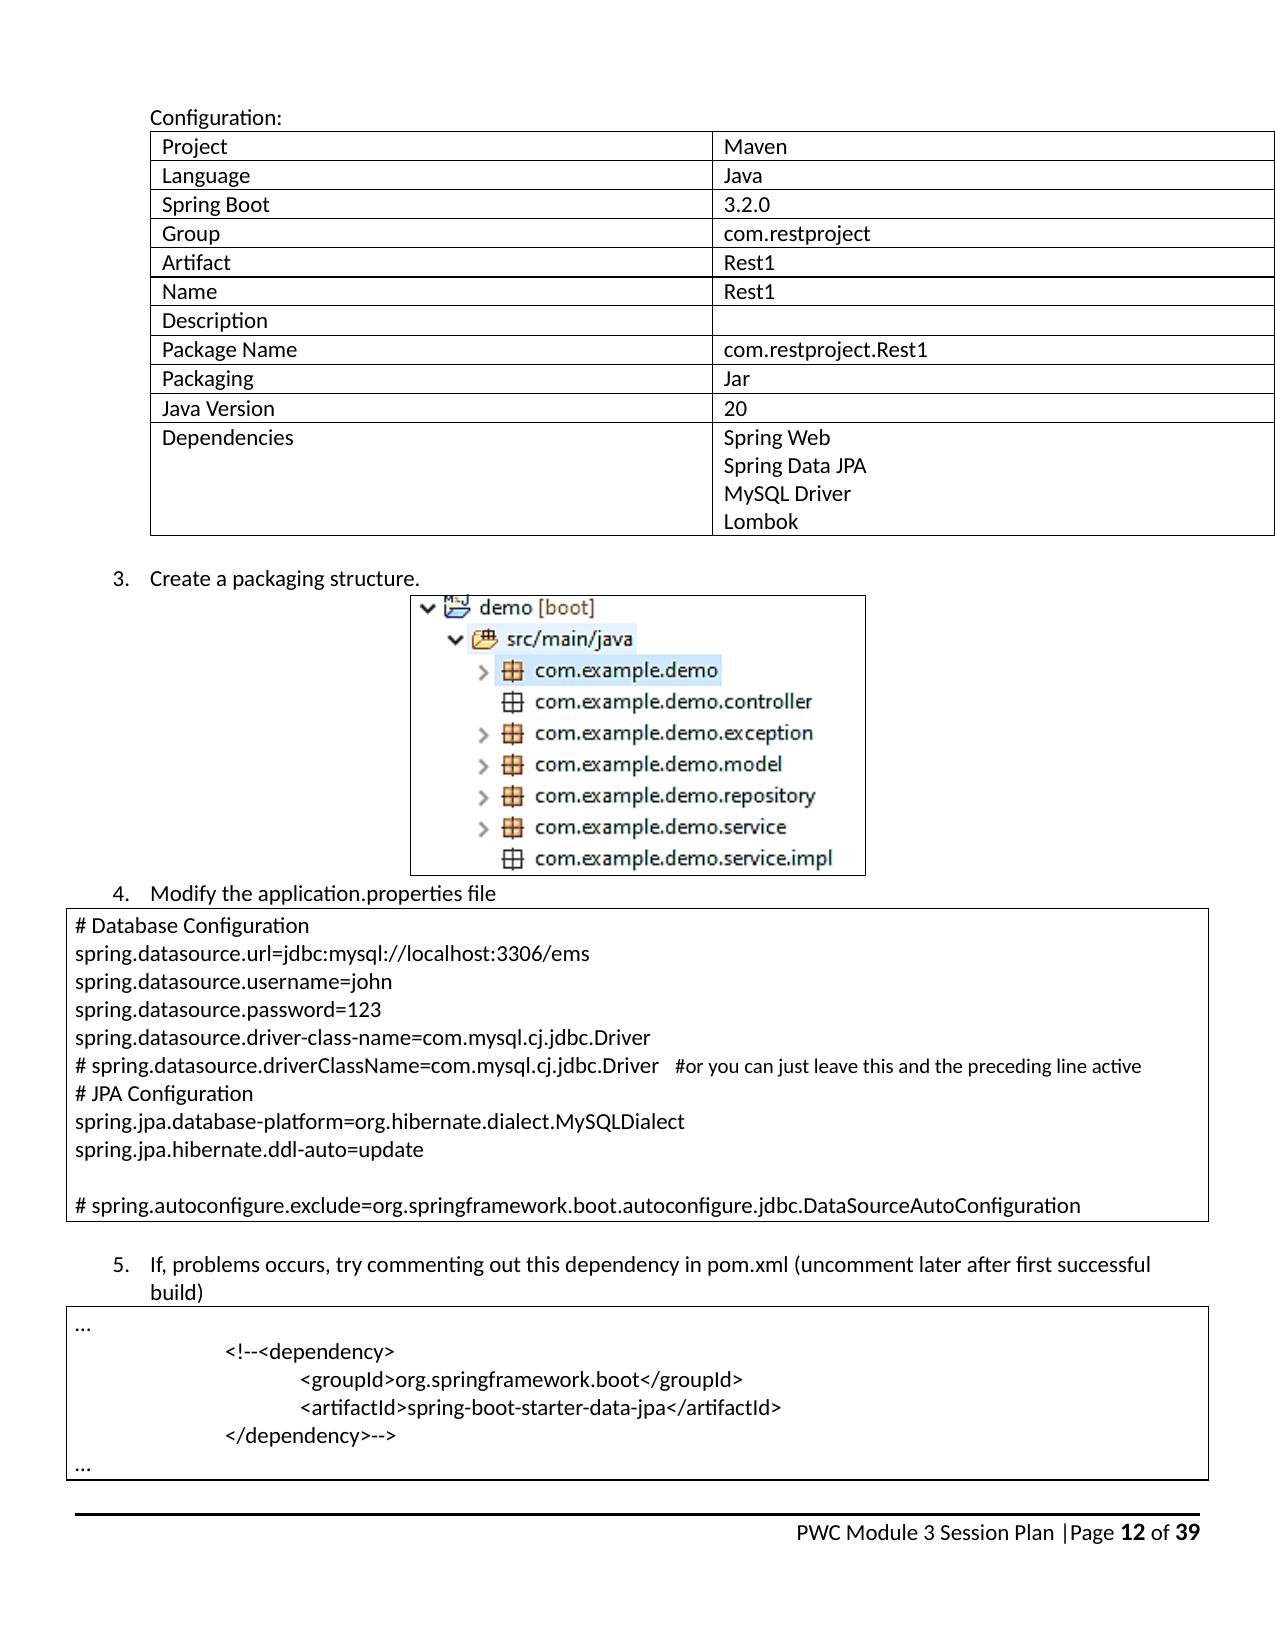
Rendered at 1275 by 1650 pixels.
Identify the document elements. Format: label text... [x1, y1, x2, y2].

table_cell Jar [713, 365, 1274, 393]
table_cell 20 [713, 394, 1274, 422]
table_cell com.restproject.Rest1 [713, 336, 1274, 363]
table_cell Group [151, 219, 712, 247]
text <groupId>org.springframework.boot</groupId> [75, 1365, 1200, 1393]
text … [67, 1446, 1208, 1479]
text # JPA Configuration [75, 1079, 1200, 1107]
list Modify the application.properties file [112, 879, 1200, 908]
table_cell 3.2.0 [713, 190, 1274, 218]
table_cell Name [151, 278, 712, 305]
list Create a packaging structure. [112, 564, 1200, 592]
text spring.jpa.database-platform=org.hibernate.dialect.MySQLDialect [75, 1107, 1200, 1135]
text </dependency>--> [75, 1421, 1200, 1446]
text Configuration: [150, 103, 1200, 131]
text <!--<dependency> [75, 1337, 1200, 1365]
table_cell Java Version [151, 394, 712, 422]
table_cell Dependencies [151, 423, 712, 535]
table_cell Spring Web Spring Data JPA MySQL Driver Lombok [713, 423, 1274, 535]
table_cell Rest1 [713, 278, 1274, 305]
picture [411, 596, 865, 875]
table_cell Packaging [151, 365, 712, 393]
table_header Maven [713, 132, 1274, 160]
text spring.datasource.password=123 [75, 995, 1200, 1023]
table_cell Spring Boot [151, 190, 712, 218]
text # spring.autoconfigure.exclude=org.springframework.boot.autoconfigure.jdbc.DataSourceAutoConfiguration [67, 1188, 1208, 1221]
text spring.datasource.url=jdbc:mysql://localhost:3306/ems [75, 939, 1200, 967]
text spring.datasource.username=john [75, 967, 1200, 995]
table_cell Package Name [151, 336, 712, 363]
table_cell Rest1 [713, 248, 1274, 276]
table_cell com.restproject [713, 219, 1274, 247]
table_cell Artifact [151, 248, 712, 276]
text <artifactId>spring-boot-starter-data-jpa</artifactId> [75, 1393, 1200, 1421]
text … [67, 1307, 1208, 1337]
table_cell Language [151, 161, 712, 189]
text # spring.datasource.driverClassName=com.mysql.cj.jdbc.Driver #or you can just leave this and the preceding line active [75, 1051, 1200, 1079]
table_cell Java [713, 161, 1274, 189]
text # Database Configuration [67, 909, 1208, 939]
text spring.jpa.hibernate.ddl-auto=update [75, 1135, 1200, 1163]
table_cell Description [151, 306, 712, 334]
text spring.datasource.driver-class-name=com.mysql.cj.jdbc.Driver [75, 1023, 1200, 1051]
list If, problems occurs, try commenting out this dependency in pom.xml (uncomment later after first successful build) [112, 1250, 1200, 1306]
table_header Project [151, 132, 712, 160]
table_cell [713, 306, 1274, 334]
